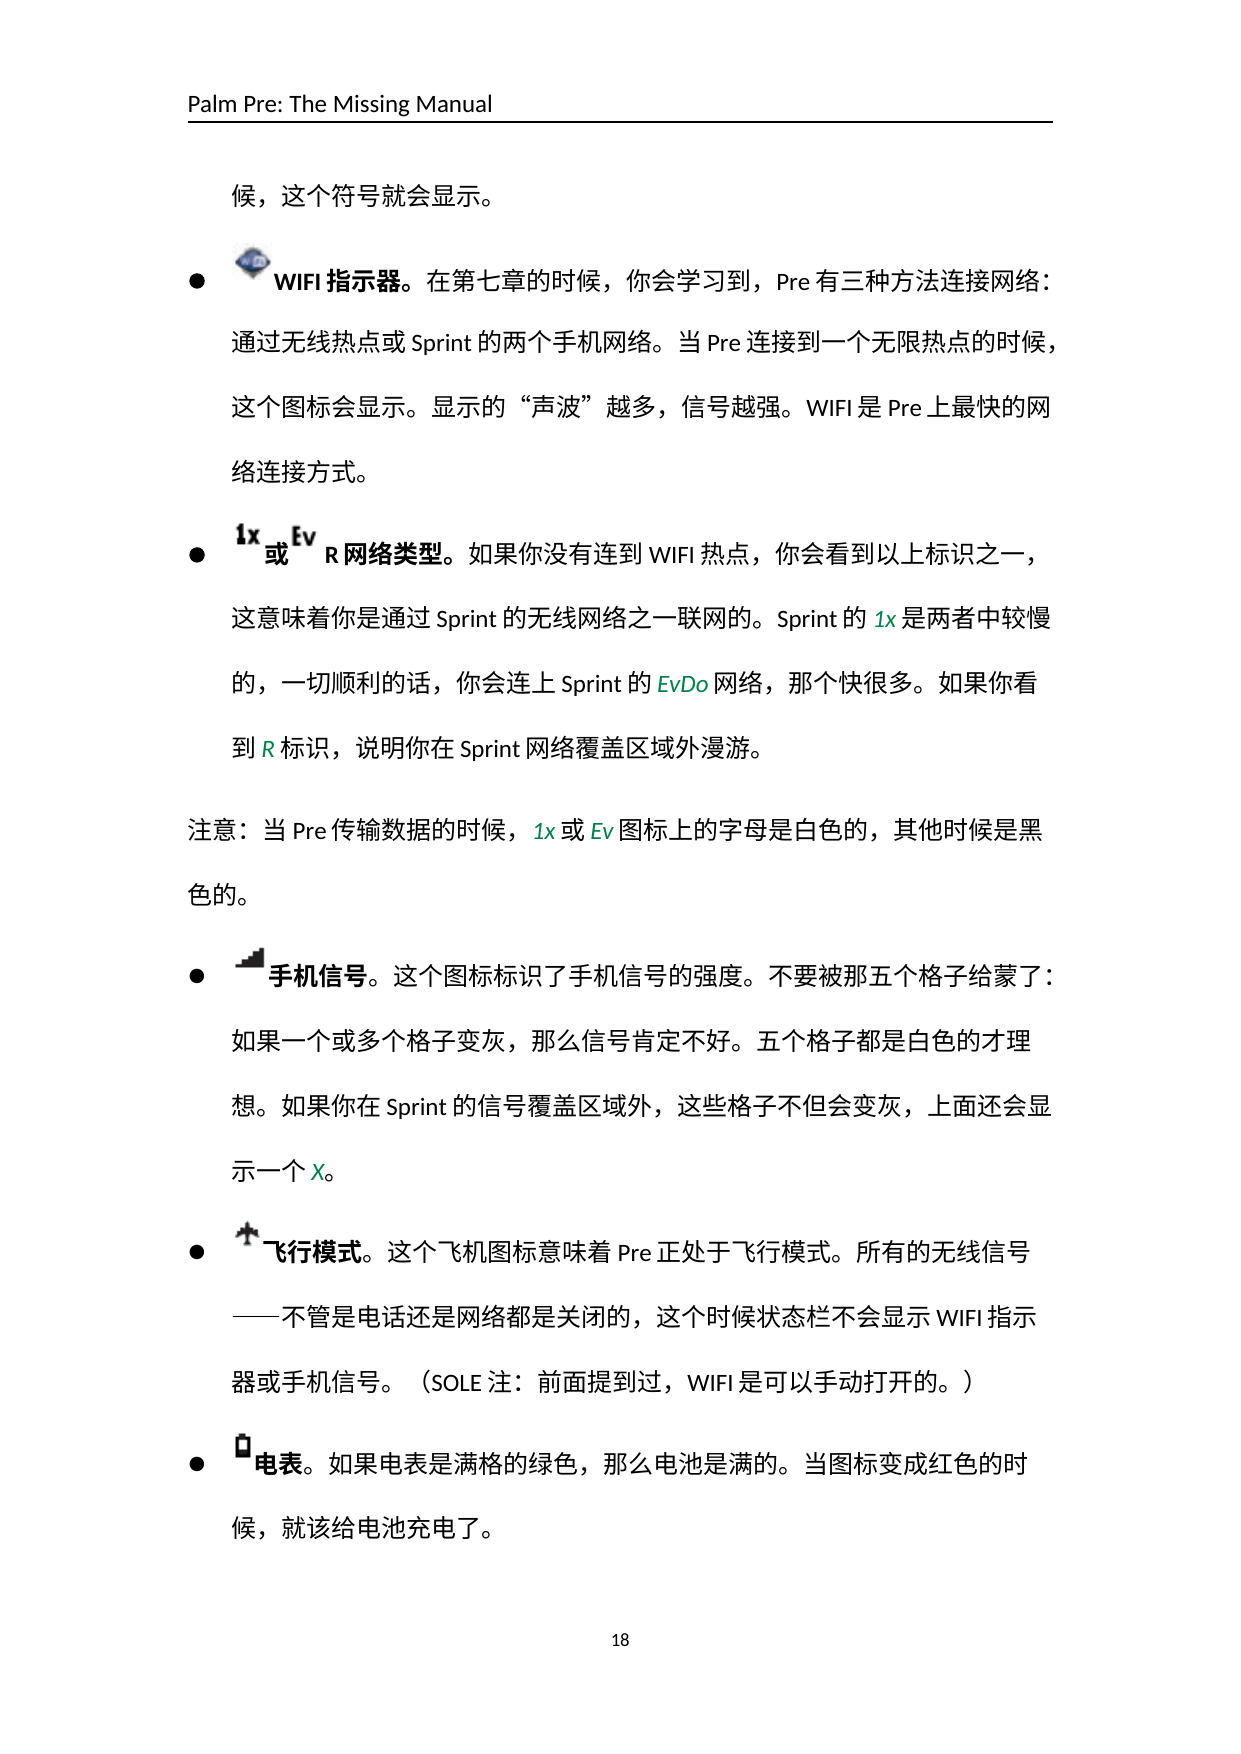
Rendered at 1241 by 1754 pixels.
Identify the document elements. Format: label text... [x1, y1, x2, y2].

list 电表。如果电表是满格的绿色，那么电池是满的。当图标变成红色的时候，就该给电池充电了。 [187, 1429, 1053, 1559]
list 手机信号。这个图标标识了手机信号的强度。不要被那五个格子给蒙了：如果一个或多个格子变灰，那么信号肯定不好。五个格子都是白色的才理想。如果你在Sprint的信号覆盖区域外，这些格子不但会变灰，上面还会显示一个X。 [187, 942, 1053, 1202]
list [187, 162, 1053, 227]
text 注意：当Pre传输数据的时候，1x或Ev图标上的字母是白色的，其他时候是黑色的。 [187, 796, 1053, 926]
list WIFI指示器。在第七章的时候，你会学习到，Pre有三种方法连接网络：通过无线热点或Sprint的两个手机网络。当Pre连接到一个无限热点的时候，这个图标会显示。显示的“声波”越多，信号越强。WIFI是Pre上最快的网络连接方式。 [187, 243, 1053, 503]
list 或 R网络类型。如果你没有连到WIFI热点，你会看到以上标识之一，这意味着你是通过Sprint的无线网络之一联网的。Sprint的1x是两者中较慢的，一切顺利的话，你会连上Sprint的EvDo网络，那个快很多。如果你看到R标识，说明你在Sprint网络覆盖区域外漫游。 [187, 519, 1053, 779]
list 飞行模式。这个飞机图标意味着Pre正处于飞行模式。所有的无线信号——不管是电话还是网络都是关闭的，这个时候状态栏不会显示WIFI指示器或手机信号。（SOLE注：前面提到过，WIFI是可以手动打开的。） [187, 1218, 1053, 1413]
